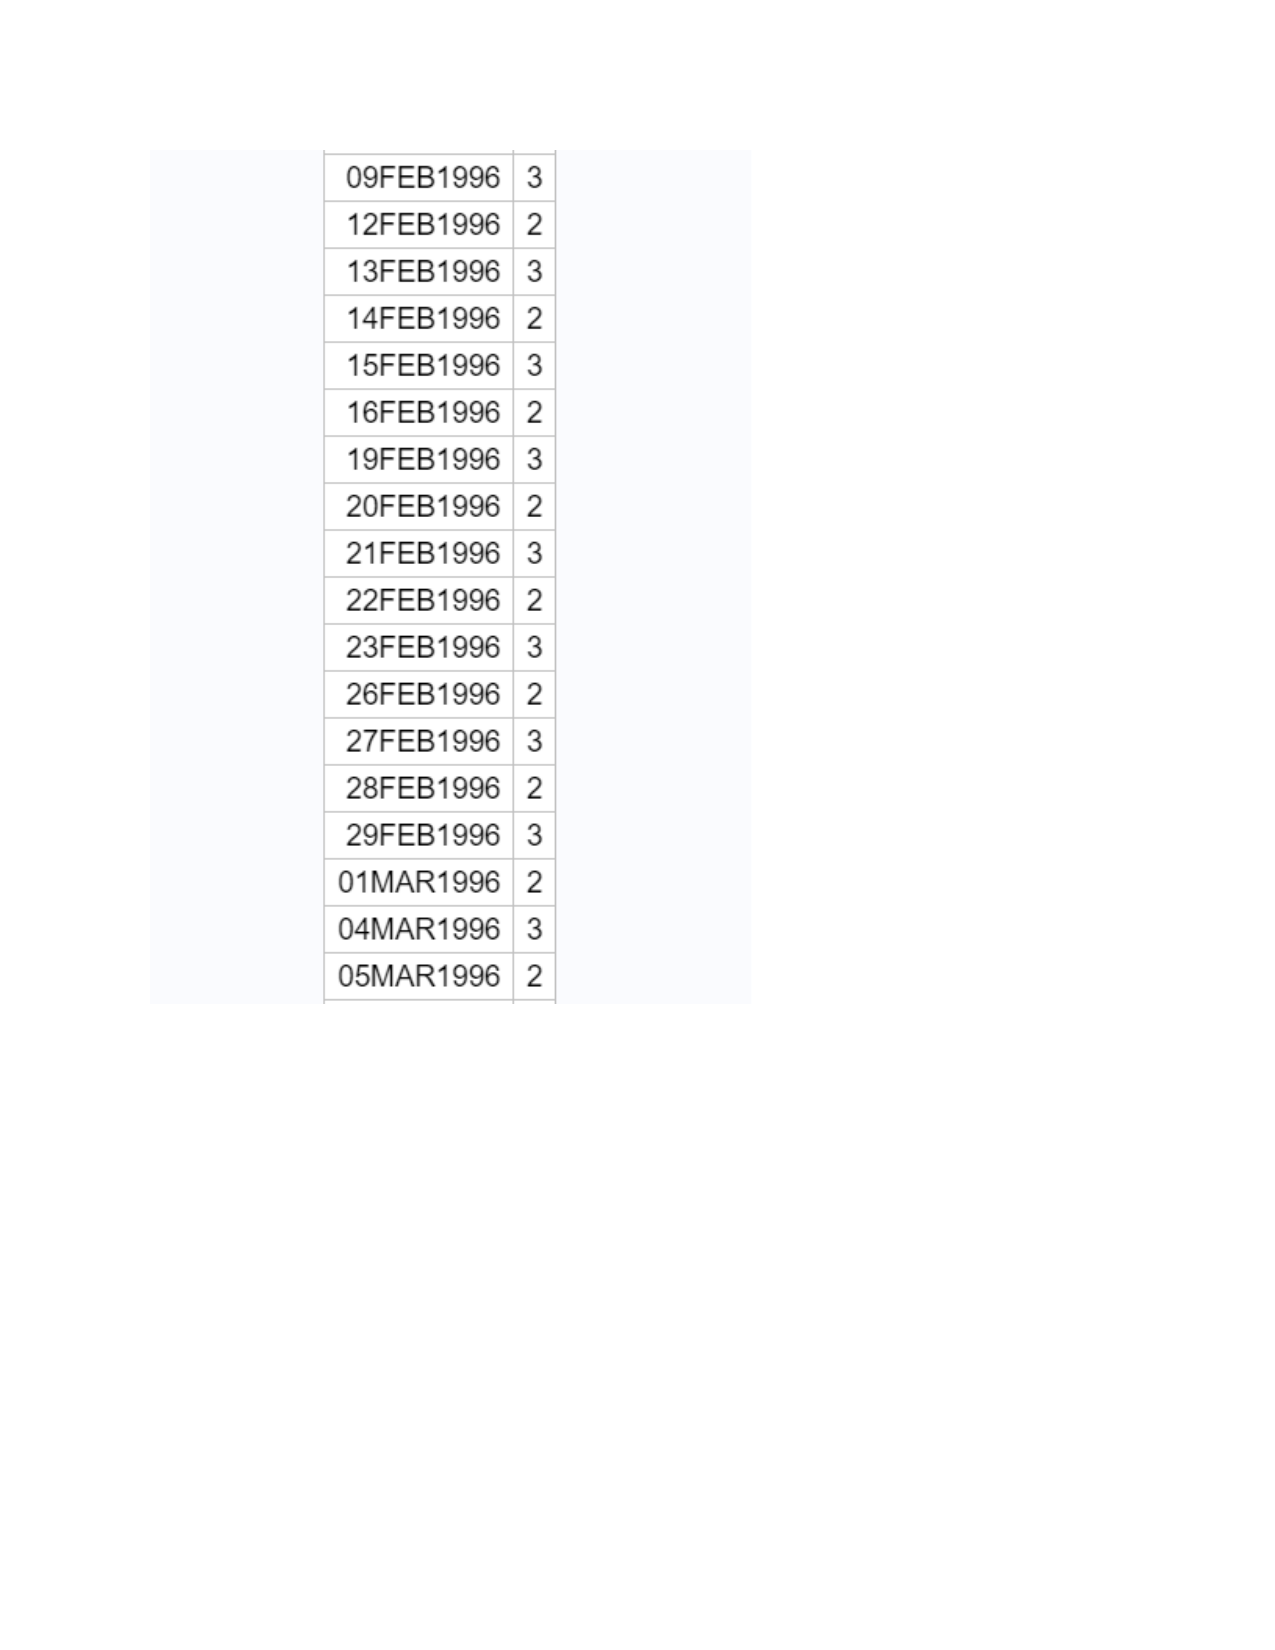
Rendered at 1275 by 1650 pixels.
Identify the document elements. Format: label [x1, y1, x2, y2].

picture [150, 150, 752, 1004]
